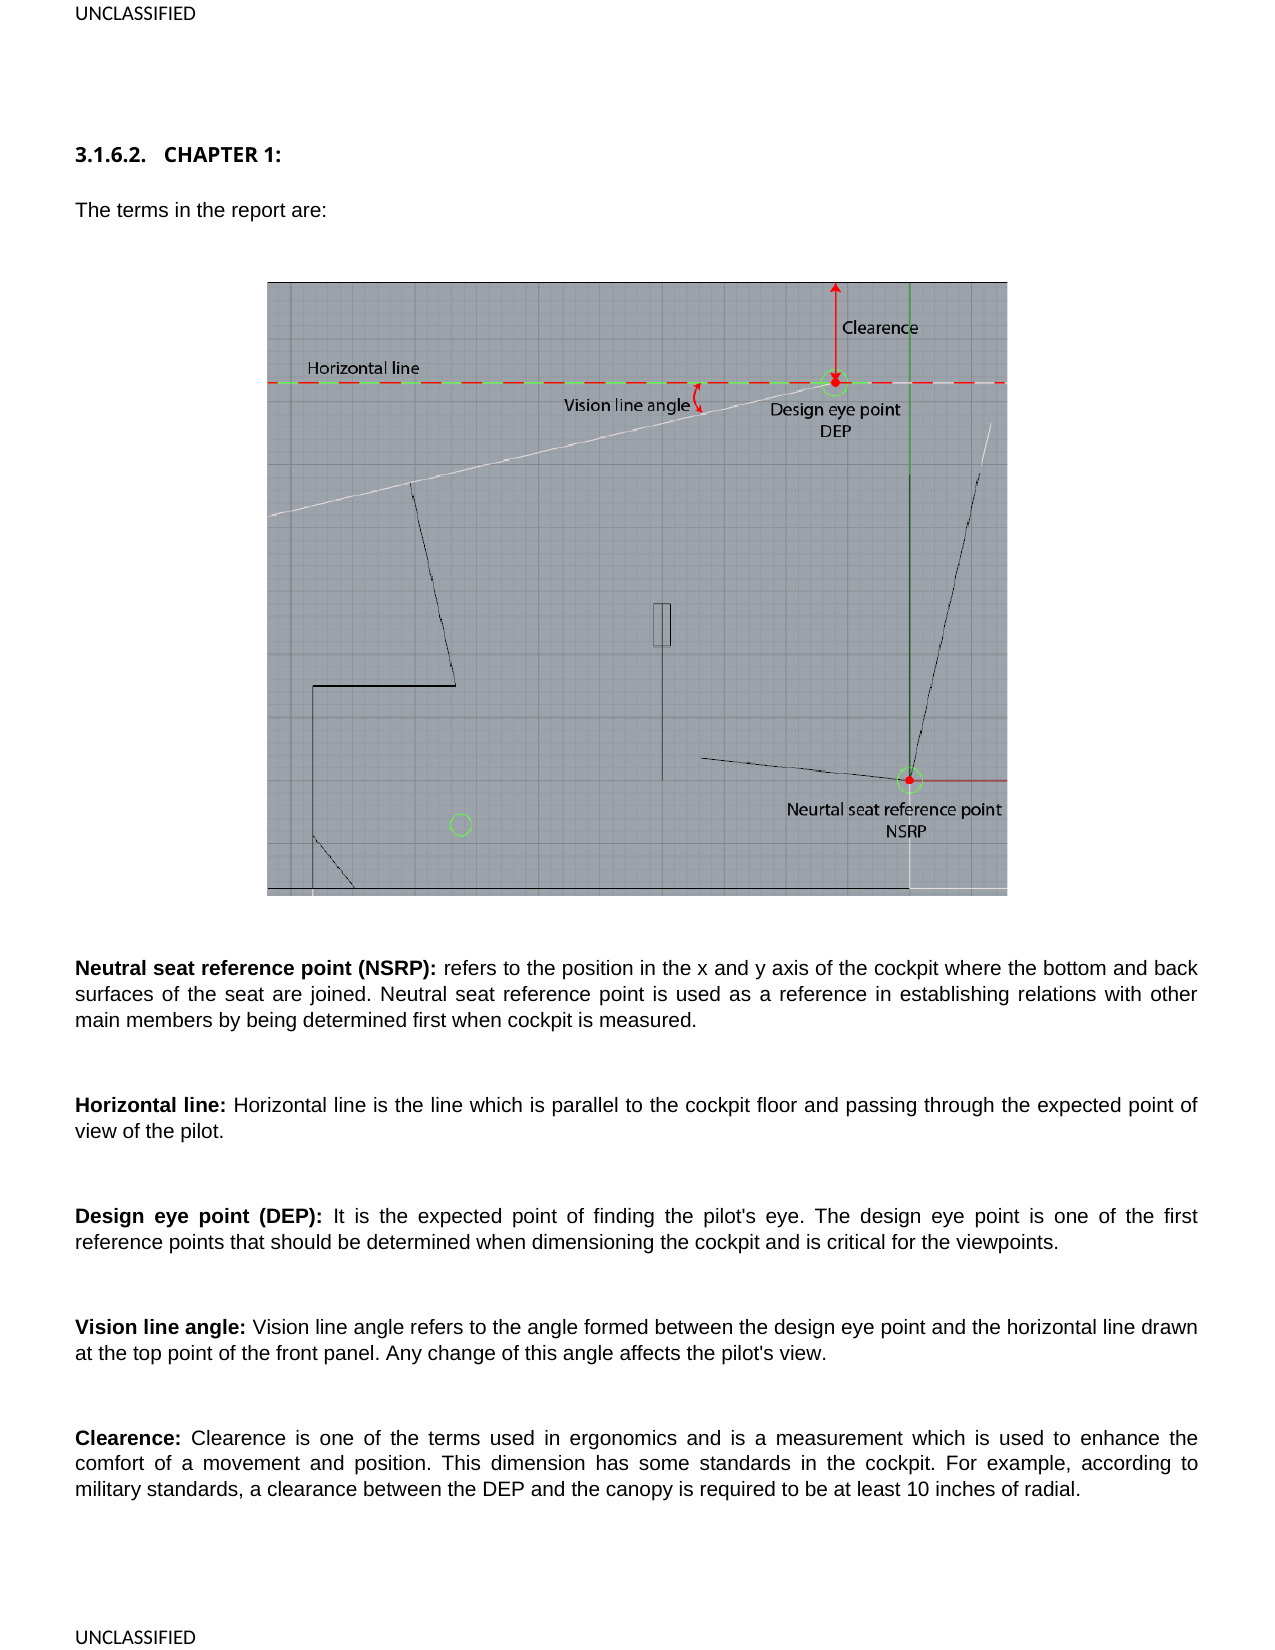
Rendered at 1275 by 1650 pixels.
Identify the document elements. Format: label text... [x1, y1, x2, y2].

text Neutral seat reference point (NSRP): refers to the position in the x and y axis of the cockpit where the bottom and back surfaces of the seat are joined. Neutral seat reference point is used as a reference in establishing relations with other main members by being determined first when cockpit is measured. [75, 956, 1200, 1032]
text Vision line angle: Vision line angle refers to the angle formed between the design eye point and the horizontal line drawn at the top point of the front panel. Any change of this angle affects the pilot's view. [75, 1314, 1200, 1364]
text Design eye point (DEP): It is the expected point of finding the pilot's eye. The design eye point is one of the first reference points that should be determined when dimensioning the cockpit and is critical for the viewpoints. [75, 1204, 1200, 1253]
text Clearence: Clearence is one of the terms used in ergonomics and is a measurement which is used to enhance the comfort of a movement and position. This dimension has some standards in the cockpit. For example, according to military standards, a clearance between the DEP and the canopy is required to be at least 10 inches of radial. [75, 1425, 1200, 1501]
subtitle CHAPTER 1: [75, 140, 1200, 169]
picture [267, 282, 1008, 896]
text Horizontal line: Horizontal line is the line which is parallel to the cockpit floor and passing through the expected point of view of the pilot. [75, 1093, 1200, 1143]
text The terms in the report are: [75, 198, 1200, 222]
